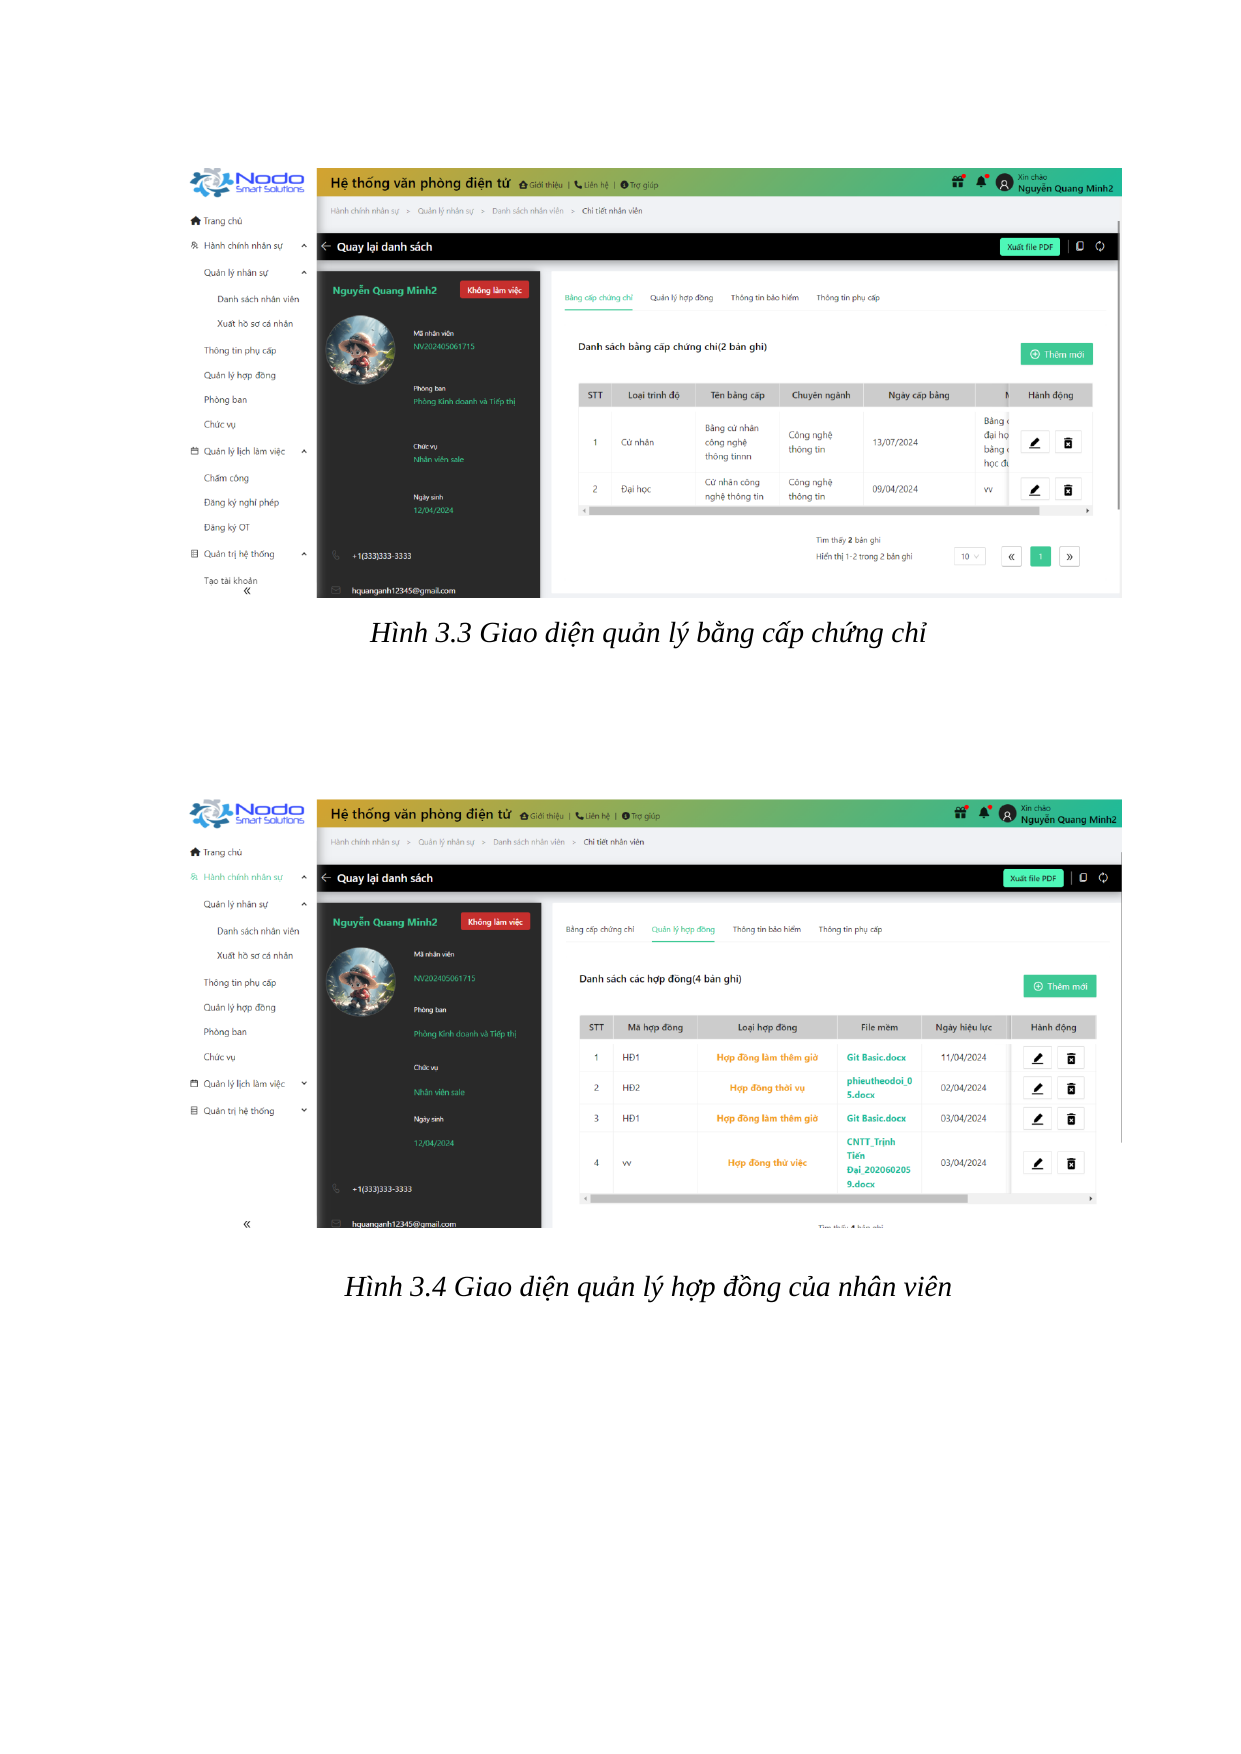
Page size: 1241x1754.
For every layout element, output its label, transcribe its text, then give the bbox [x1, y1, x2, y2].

picture [177, 168, 1122, 598]
picture [177, 798, 1122, 1228]
text Hình 3.4 Giao diện quản lý hợp đồng của nhân viên [177, 1269, 1122, 1302]
text Hình 3.3 Giao diện quản lý bằng cấp chứng chỉ [177, 615, 1122, 648]
